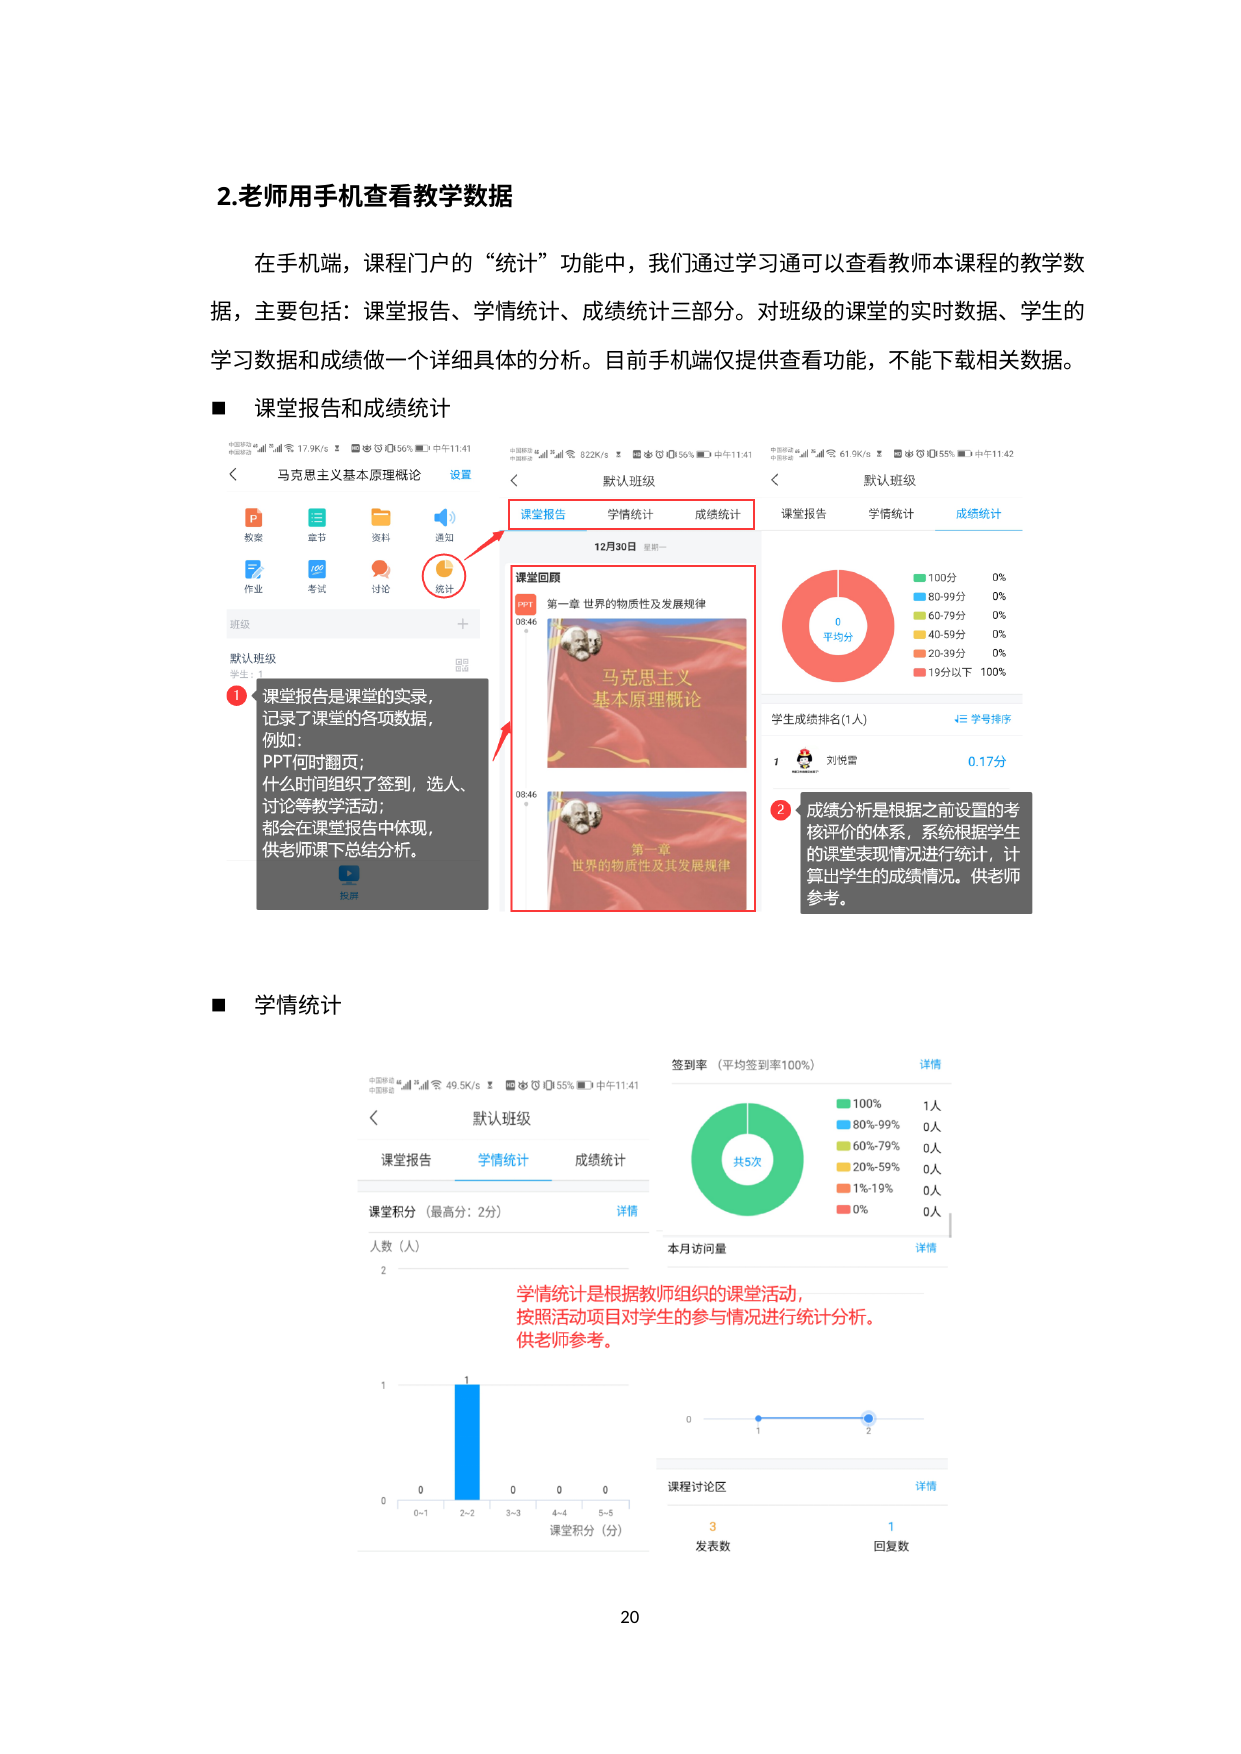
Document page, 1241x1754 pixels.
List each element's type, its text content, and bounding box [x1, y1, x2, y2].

text 2.老师用手机查看教学数据 [167, 162, 1093, 227]
list 课堂报告和成绩统计 [167, 391, 1093, 423]
list 学情统计 [167, 987, 1093, 1020]
text 在手机端，课程门户的“统计”功能中，我们通过学习通可以查看教师本课程的教学数据，主要包括：课堂报告、学情统计、成绩统计三部分。对班级的课堂的实时数据、学生的学习数据和成绩做一个详细具体的分析。目前手机端仅提供查看功能，不能下载相关数据。 [210, 245, 1093, 375]
picture [226, 439, 1033, 916]
picture [351, 1035, 952, 1563]
